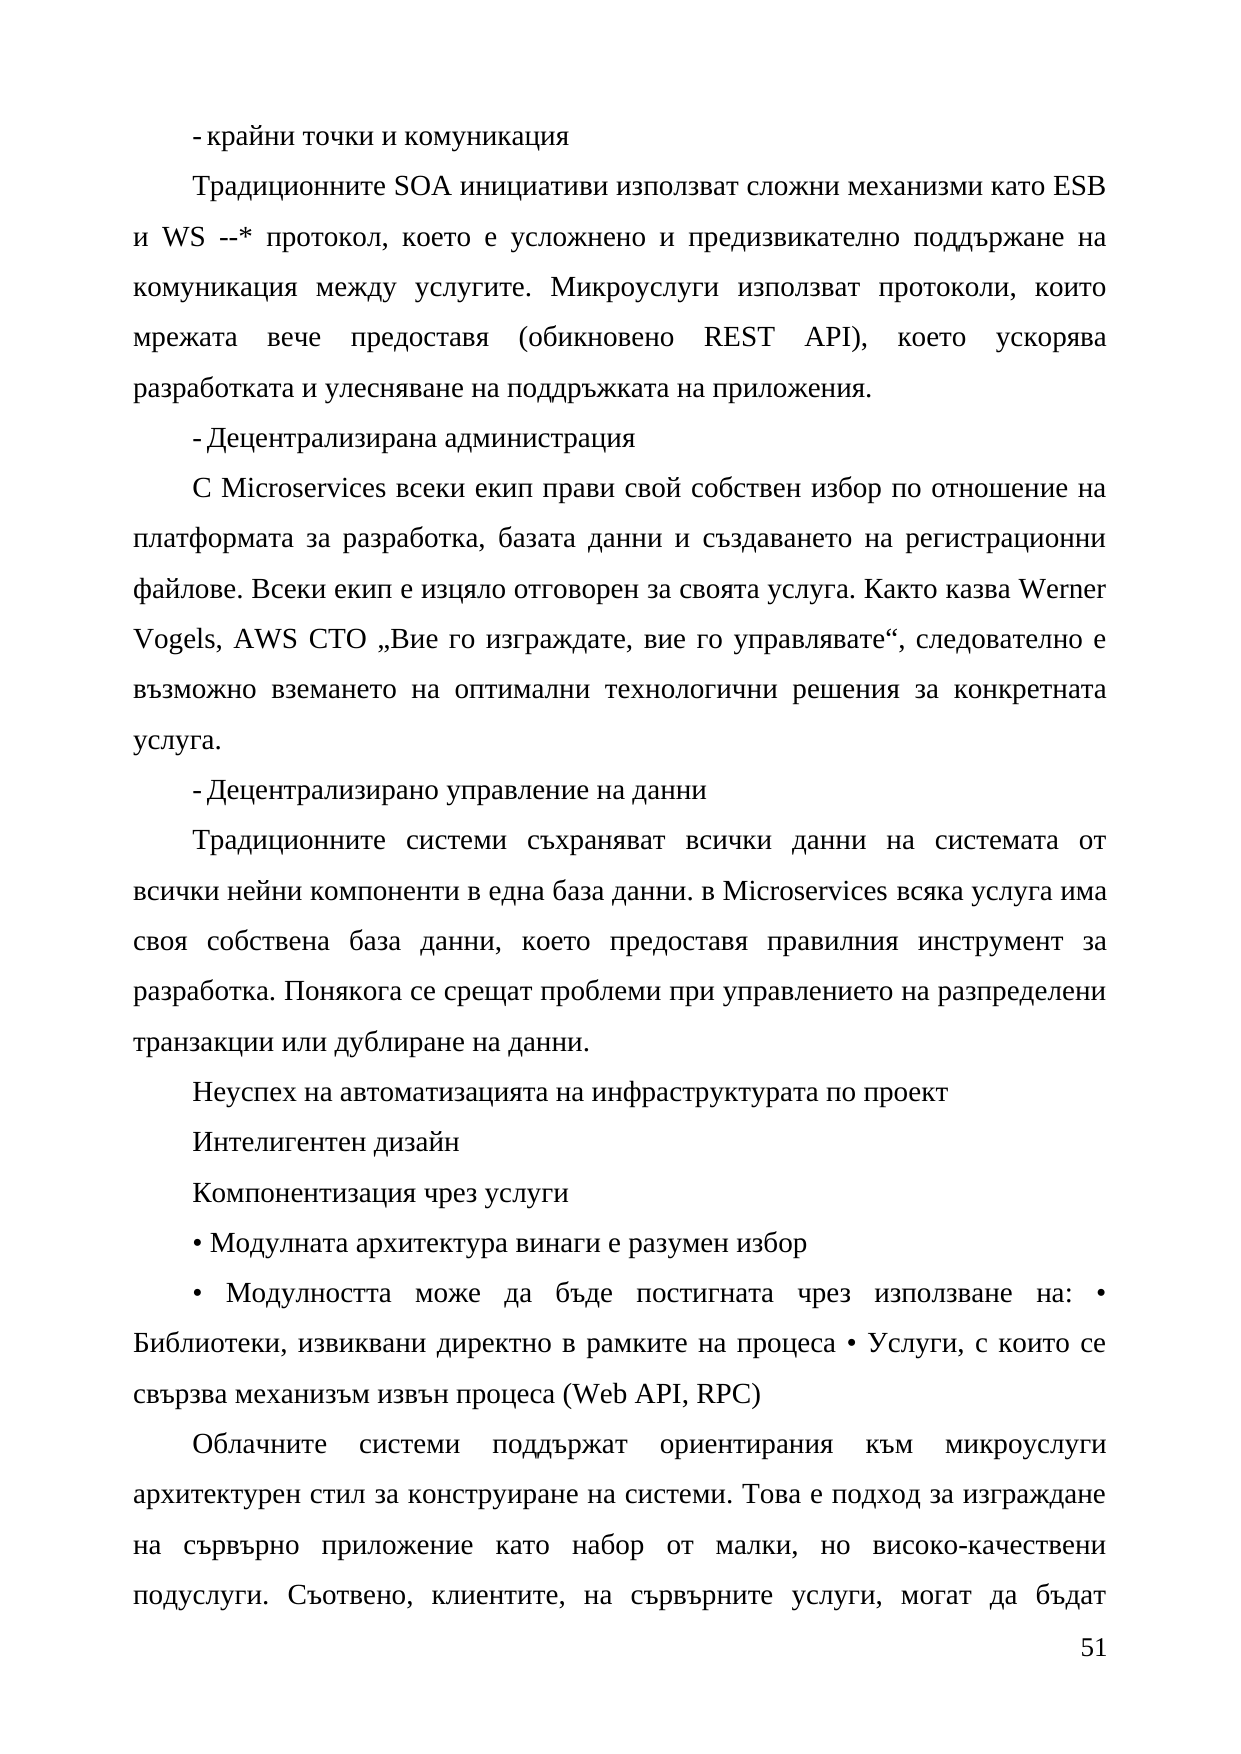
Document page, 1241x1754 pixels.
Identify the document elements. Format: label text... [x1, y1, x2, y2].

text • Модулността може да бъде постигната чрез използване на: • Библиотеки, извиквани директно в рамките на процеса • Услуги, с които се свързва механизъм извън процеса (Web API, RPC) [133, 1275, 1107, 1409]
text Неуспех на автоматизацията на инфраструктурата по проект [133, 1074, 1107, 1108]
list крайни точки и комуникация [133, 118, 1107, 152]
text Интелигентен дизайн [133, 1124, 1107, 1158]
text • Модулната архитектура винаги е разумен избор [133, 1225, 1107, 1258]
text С Microservices всеки екип прави свой собствен избор по отношение на платформата за разработка, базата данни и създаването на регистрационни файлове. Всеки екип е изцяло отговорен за своята услуга. Както казва Werner Vogels, AWS CTO „Вие го изграждате, вие го управлявате“, следователно е възможно вземането на оптимални технологични решения за конкретната услуга. [133, 470, 1107, 755]
text Традиционните SOA инициативи използват сложни механизми като ESB и WS --* протокол, което е усложнено и предизвикателно поддържане на комуникация между услугите. Микроуслуги използват протоколи, които мрежата вече предоставя (обикновено REST API), което ускорява разработката и улесняване на поддръжката на приложения. [133, 168, 1107, 403]
text Традиционните системи съхраняват всички данни на системата от всички нейни компоненти в една база данни. в Microservices всяка услуга има своя собствена база данни, което предоставя правилния инструмент за разработка. Понякога се срещат проблеми при управлението на разпределени транзакции или дублиране на данни. [133, 822, 1107, 1057]
text Компонентизация чрез услуги [133, 1175, 1107, 1208]
list Децентрализирана администрация [133, 420, 1107, 453]
list Децентрализирано управление на данни [133, 772, 1107, 806]
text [133, 1426, 1107, 1611]
